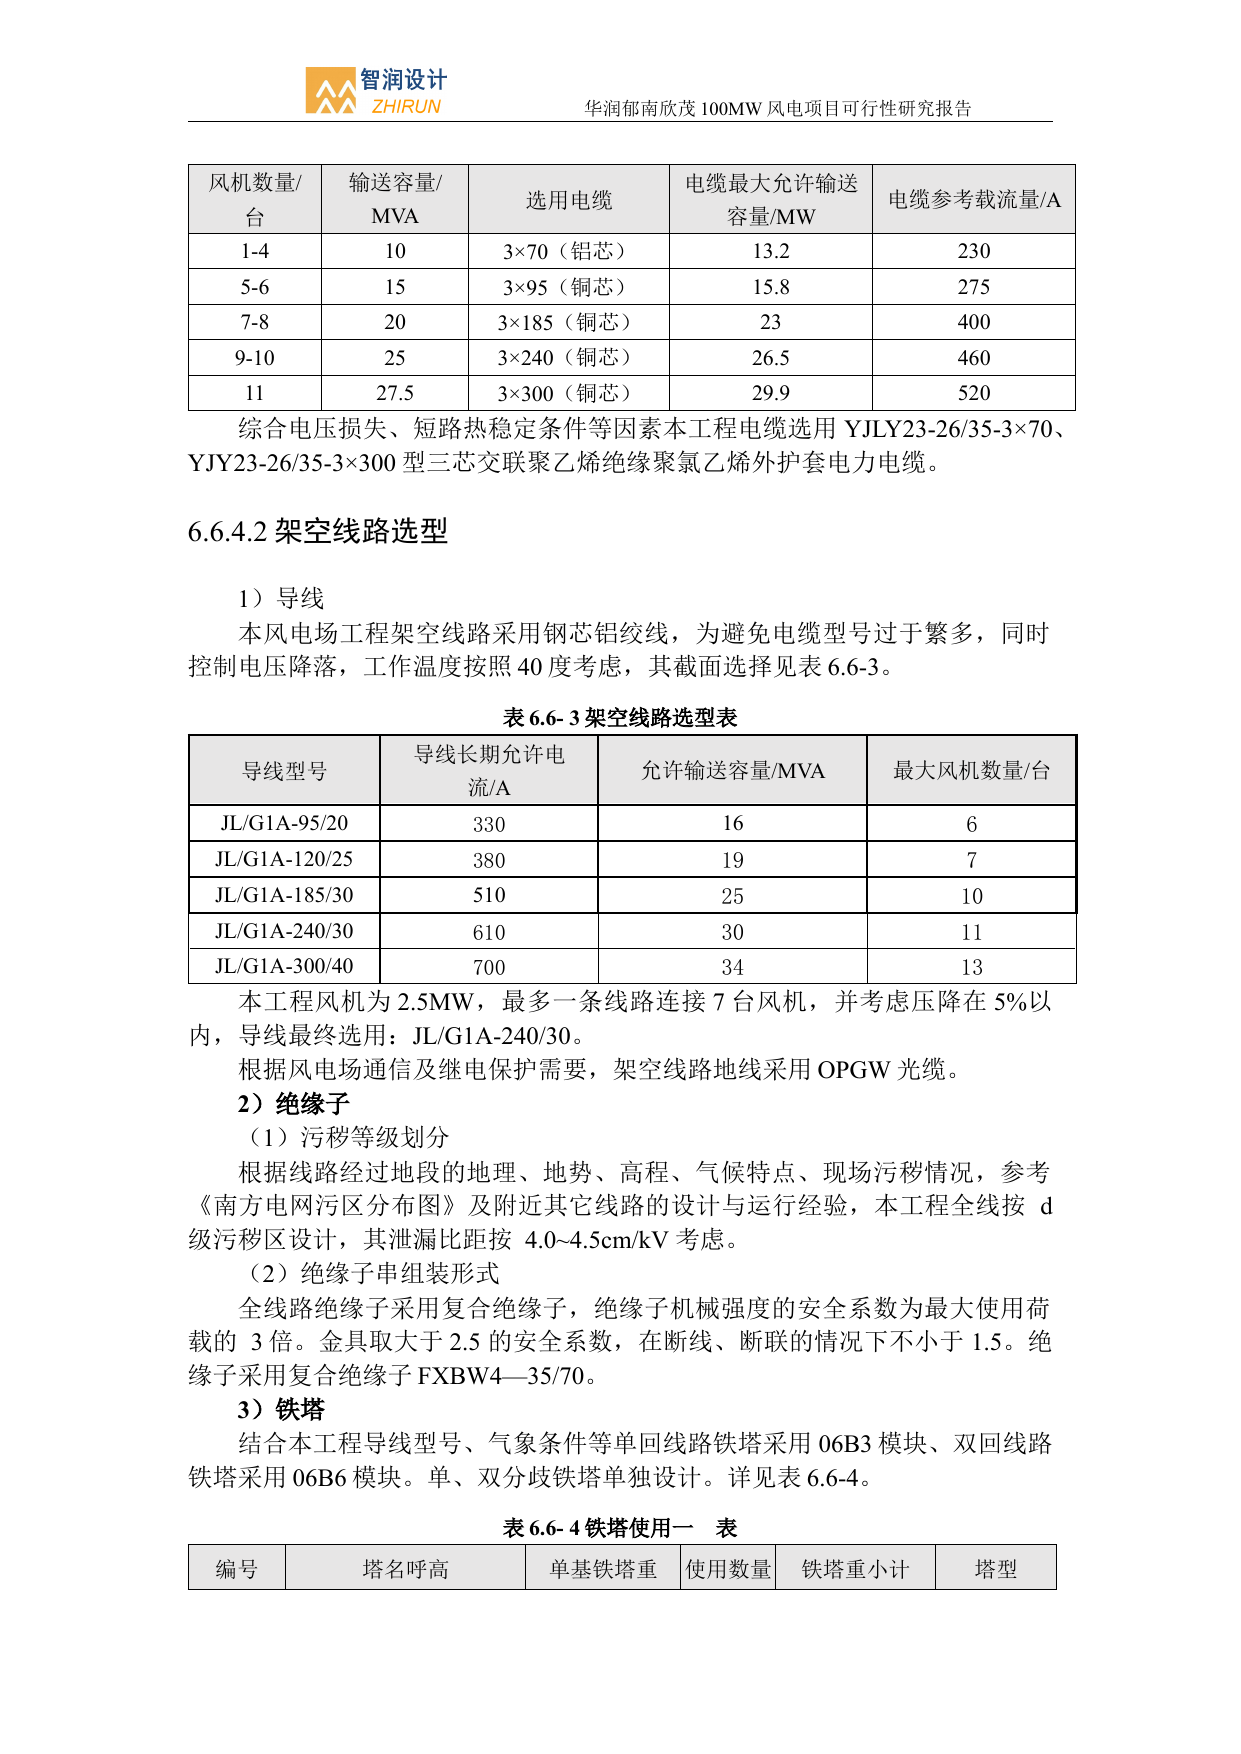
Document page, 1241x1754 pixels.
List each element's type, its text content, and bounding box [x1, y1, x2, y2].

text 本风电场工程架空线路采用钢芯铝绞线，为避免电缆型号过于繁多，同时控制电压降落，工作温度按照40度考虑，其截面选择见表6.6-3。 [187, 615, 1053, 683]
table_cell 460 [873, 340, 1075, 374]
table_cell 3×185（铜芯） [469, 305, 669, 339]
table_header 塔名呼高 [286, 1545, 525, 1589]
table_cell 15.8 [670, 269, 872, 304]
table_cell 25 [322, 340, 468, 374]
table_header 塔型 [936, 1545, 1056, 1589]
table_cell 10 [322, 234, 468, 268]
table_header 单基铁塔重（t） [526, 1545, 680, 1589]
table_cell 275 [873, 269, 1075, 304]
table_header 允许输送容量/MVA [599, 736, 866, 803]
table_cell 30 [599, 914, 867, 948]
text （2）绝缘子串组装形式 [187, 1255, 1053, 1289]
table_cell 3×95（铜芯） [469, 269, 669, 304]
text 根据线路经过地段的地理、地势、高程、气候特点、现场污秽情况，参考《南方电网污区分布图》及附近其它线路的设计与运行经验，本工程全线按 d 级污秽区设计，其泄漏比距按 4.0~4.5cm/kV 考虑。 [187, 1153, 1053, 1255]
table_cell 10 [868, 878, 1075, 912]
table_cell 610 [381, 914, 598, 948]
table_cell 520 [873, 376, 1075, 410]
table_cell 230 [873, 234, 1075, 268]
table_header 编号 [189, 1545, 285, 1589]
table_cell 9-10 [189, 340, 321, 374]
picture [305, 65, 448, 115]
text 表6.6- 3架空线路选型表 [187, 699, 1053, 733]
table_cell 380 [381, 842, 597, 876]
text 1）导线 [187, 581, 1053, 615]
table_header 电缆最大允许输送容量/MW [670, 165, 872, 233]
table_header 风机数量/台 [189, 165, 321, 233]
table_cell 5-6 [189, 269, 321, 304]
table_cell 3×240（铜芯） [469, 340, 669, 374]
table_cell 29.9 [670, 376, 872, 410]
text 表6.6- 4铁塔使用一览表 [187, 1510, 1053, 1544]
table_cell JL/G1A-240/30 [189, 914, 379, 948]
table_cell 3×300（铜芯） [469, 376, 669, 410]
table_cell 15 [322, 269, 468, 304]
text 全线路绝缘子采用复合绝缘子，绝缘子机械强度的安全系数为最大使用荷载的 3倍。金具取大于2.5 的安全系数，在断线、断联的情况下不小于1.5。绝缘子采用复合绝缘子FXBW4—35/70。 [187, 1289, 1053, 1391]
table_header 选用电缆 [469, 165, 669, 233]
text 结合本工程导线型号、气象条件等单回线路铁塔采用06B3模块、双回线路铁塔采用06B6模块。单、双分歧铁塔单独设计。详见表6.6-4。 [187, 1425, 1053, 1493]
table_cell 26.5 [670, 340, 872, 374]
table_cell 6 [868, 806, 1075, 839]
table_cell 7-8 [189, 305, 321, 339]
table_header 输送容量/MVA [322, 165, 468, 233]
table_cell 3×70（铝芯） [469, 234, 669, 268]
table_cell 1-4 [189, 234, 321, 268]
text 本工程风机为2.5MW，最多一条线路连接7台风机，并考虑压降在5%以内，导线最终选用：JL/G1A-240/30。 [187, 984, 1053, 1052]
text 6.6.4.2架空线路选型 [187, 496, 1053, 564]
table_cell 25 [599, 878, 866, 912]
table_cell 20 [322, 305, 468, 339]
table_cell 27.5 [322, 376, 468, 410]
table_cell JL/G1A-185/30 [190, 878, 379, 912]
table_cell 330 [381, 806, 597, 839]
table_cell 13 [868, 948, 1076, 983]
table_cell 13.2 [670, 234, 872, 268]
table_cell JL/G1A-300/40 [189, 948, 379, 983]
table_cell 23 [670, 305, 872, 339]
table_cell 16 [599, 806, 866, 839]
table_cell 400 [873, 305, 1075, 339]
text 3）铁塔 [187, 1391, 1053, 1425]
table_cell 11 [868, 914, 1076, 948]
text 2）绝缘子 [187, 1086, 1053, 1119]
text 综合电压损失、短路热稳定条件等因素本工程电缆选用YJLY23-26/35-3×70、YJY23-26/35-3×300型三芯交联聚乙烯绝缘聚氯乙烯外护套电力电缆。 [187, 411, 1053, 479]
table_cell 700 [381, 949, 598, 983]
table_header 使用数量 [681, 1545, 775, 1589]
table_cell 11 [189, 376, 321, 410]
table_cell 34 [599, 949, 867, 983]
table_header 最大风机数量/台 [868, 736, 1075, 803]
text （1）污秽等级划分 [187, 1119, 1053, 1153]
table_cell JL/G1A-120/25 [190, 842, 379, 876]
table_cell 7 [868, 842, 1075, 876]
table_header 导线长期允许电流/A [381, 736, 597, 803]
table_cell JL/G1A-95/20 [190, 806, 379, 839]
table_cell 19 [599, 842, 866, 876]
table_header 导线型号 [190, 736, 379, 803]
table_header 铁塔重小计（t） [776, 1545, 935, 1589]
table_header 电缆参考载流量/A [873, 165, 1075, 233]
text 根据风电场通信及继电保护需要，架空线路地线采用OPGW光缆。 [187, 1052, 1053, 1086]
table_cell 510 [381, 878, 597, 912]
